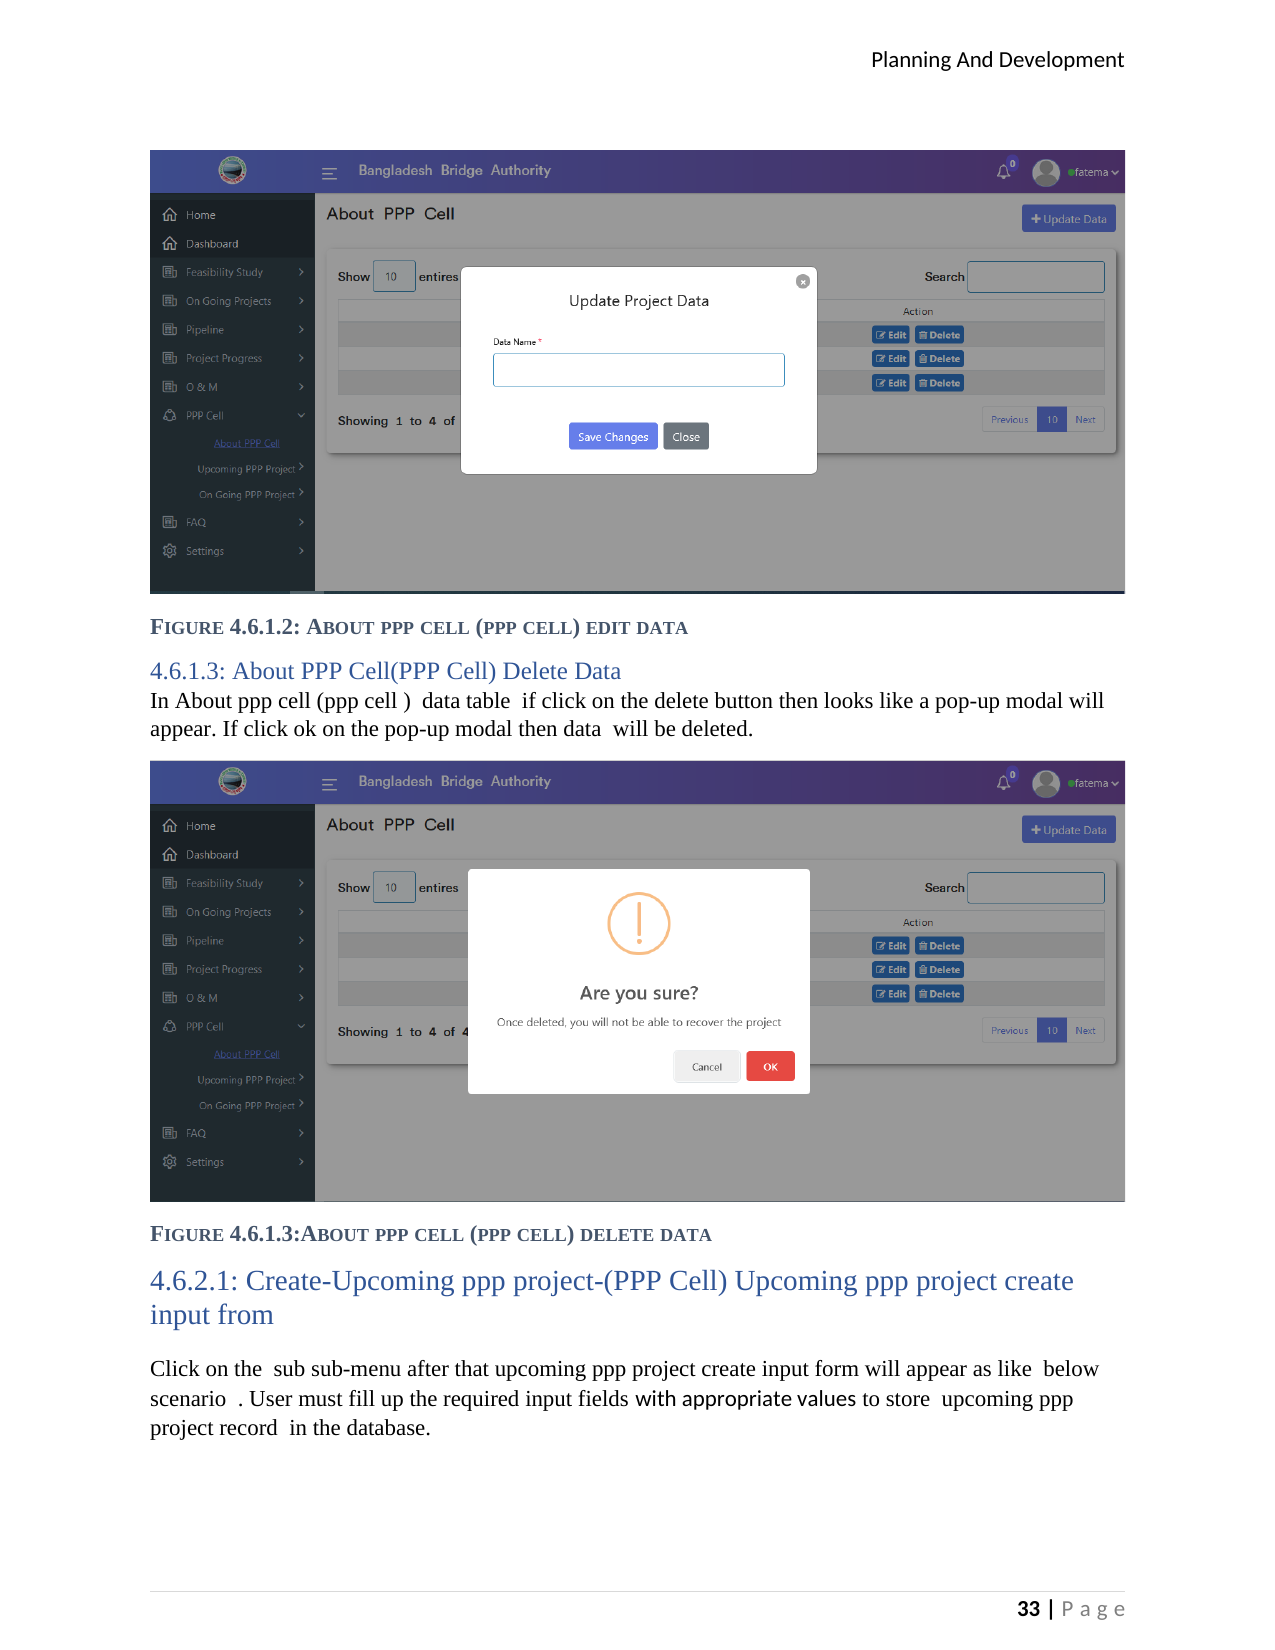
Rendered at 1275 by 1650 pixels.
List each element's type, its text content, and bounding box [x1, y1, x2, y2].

picture [150, 760, 1125, 1202]
subtitle 4.6.2.1: Create-Upcoming ppp project-(PPP Cell) Upcoming ppp project create input from [150, 1263, 1125, 1330]
subtitle 4.6.1.3: About PPP Cell(PPP Cell) Delete Data [150, 656, 1125, 684]
text In About ppp cell (ppp cell ) data table if click on the delete button then looks like a pop-up modal will appear. If click ok on the pop-up modal then data will be deleted. [150, 687, 1125, 742]
text Figure 4.6.1.3:About ppp cell (ppp cell) delete data [150, 1220, 1125, 1247]
picture [150, 150, 1125, 594]
text Figure 4.6.1.2: About ppp cell (ppp cell) edit data [150, 613, 1125, 639]
text Click on the sub sub-menu after that upcoming ppp project create input form will appear as like below scenario . User must fill up the required input fields with appropriate values to store upcoming ppp project record in the database. [150, 1355, 1125, 1440]
